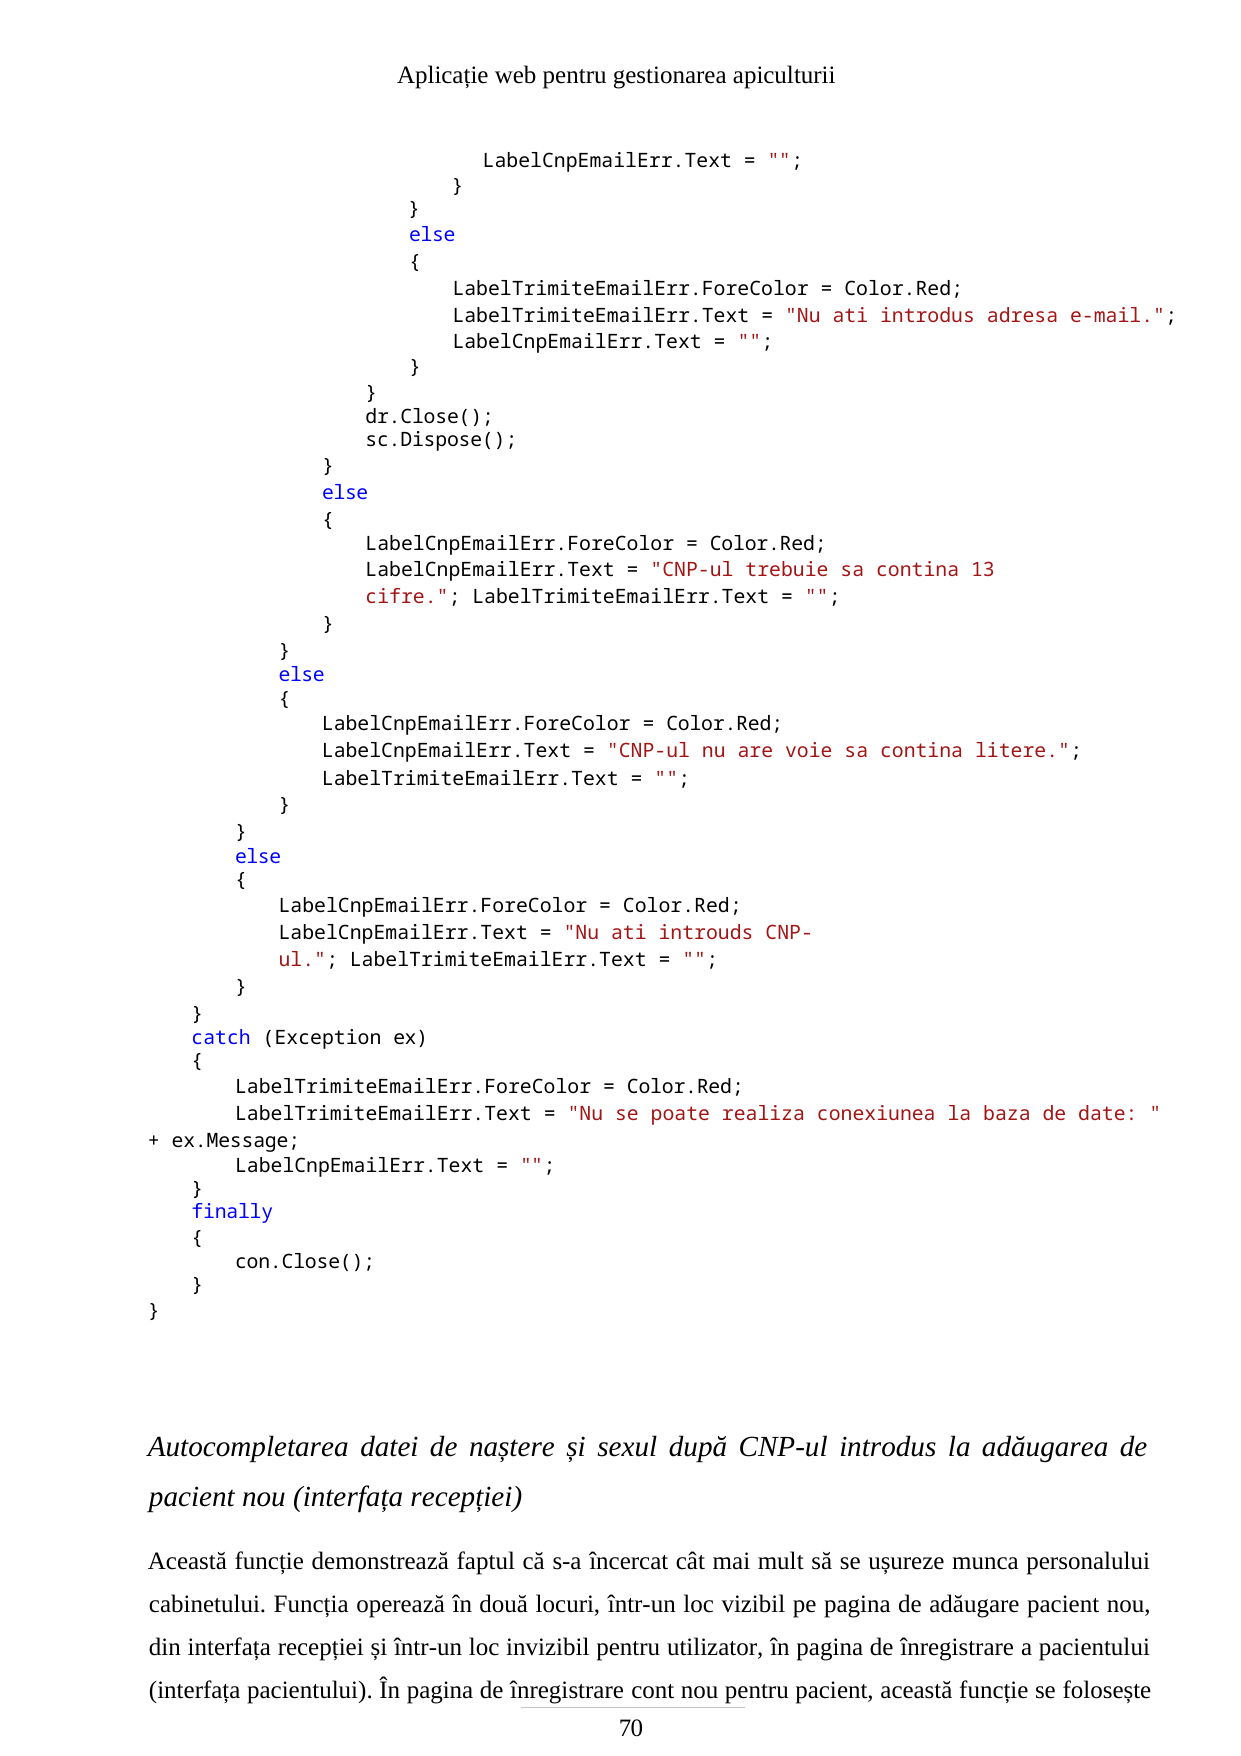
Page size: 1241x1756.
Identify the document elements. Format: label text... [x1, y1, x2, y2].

text else [322, 478, 1180, 505]
text LabelCnpEmailErr.ForeColor = Color.Red; [322, 710, 1180, 737]
text else [278, 663, 333, 687]
text sc.Dispose(); [365, 428, 1180, 451]
text else [409, 220, 1180, 247]
text { [278, 687, 333, 710]
text { [191, 1049, 1180, 1072]
text else [235, 845, 289, 868]
text } [409, 355, 1180, 378]
text { [409, 247, 1180, 274]
picture [183, 1705, 1081, 1714]
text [148, 1546, 1152, 1704]
text { [235, 868, 289, 891]
text LabelCnpEmailErr.ForeColor = Color.Red; LabelCnpEmailErr.Text = "Nu ati introuds CNP-ul."; LabelTrimiteEmailErr.Text = ""; [278, 891, 848, 972]
text } [191, 999, 1180, 1026]
text } [171, 197, 657, 220]
text } [191, 1273, 1180, 1296]
text } [322, 451, 1180, 478]
text } [235, 818, 289, 845]
text LabelCnpEmailErr.ForeColor = Color.Red; [365, 532, 1180, 555]
text } [235, 972, 1180, 999]
text { [322, 505, 1180, 532]
text dr.Close(); [365, 405, 1180, 428]
text LabelTrimiteEmailErr.Text = "Nu se poate realiza conexiunea la baza de date: " + ex.Message; [148, 1099, 1180, 1153]
text LabelTrimiteEmailErr.ForeColor = Color.Red; [235, 1072, 1180, 1099]
text } [278, 636, 333, 663]
text LabelCnpEmailErr.Text = "CNP-ul nu are voie sa contina litere."; LabelTrimiteEmailErr.Text = ""; [322, 737, 1180, 791]
text LabelTrimiteEmailErr.ForeColor = Color.Red; LabelTrimiteEmailErr.Text = "Nu ati introdus adresa e-mail."; LabelCnpEmailErr.Text = ""; [452, 274, 1180, 355]
text LabelCnpEmailErr.Text = ""; [235, 1153, 1180, 1177]
text LabelCnpEmailErr.Text = ""; [106, 146, 1180, 173]
text finally [191, 1200, 1180, 1223]
text } [187, 173, 729, 197]
text } [365, 378, 1180, 405]
text con.Close(); [235, 1250, 1180, 1273]
text } [148, 1296, 1180, 1323]
text } [191, 1177, 1180, 1200]
text { [191, 1223, 1180, 1250]
subtitle Autocompletarea datei de naștere și sexul după CNP-ul introdus la adăugarea de pacient nou (interfața recepției) [148, 1429, 1152, 1512]
text LabelCnpEmailErr.Text = "CNP-ul trebuie sa contina 13 cifre."; LabelTrimiteEmailErr.Text = ""; [365, 555, 1040, 609]
text catch (Exception ex) [191, 1026, 1180, 1049]
